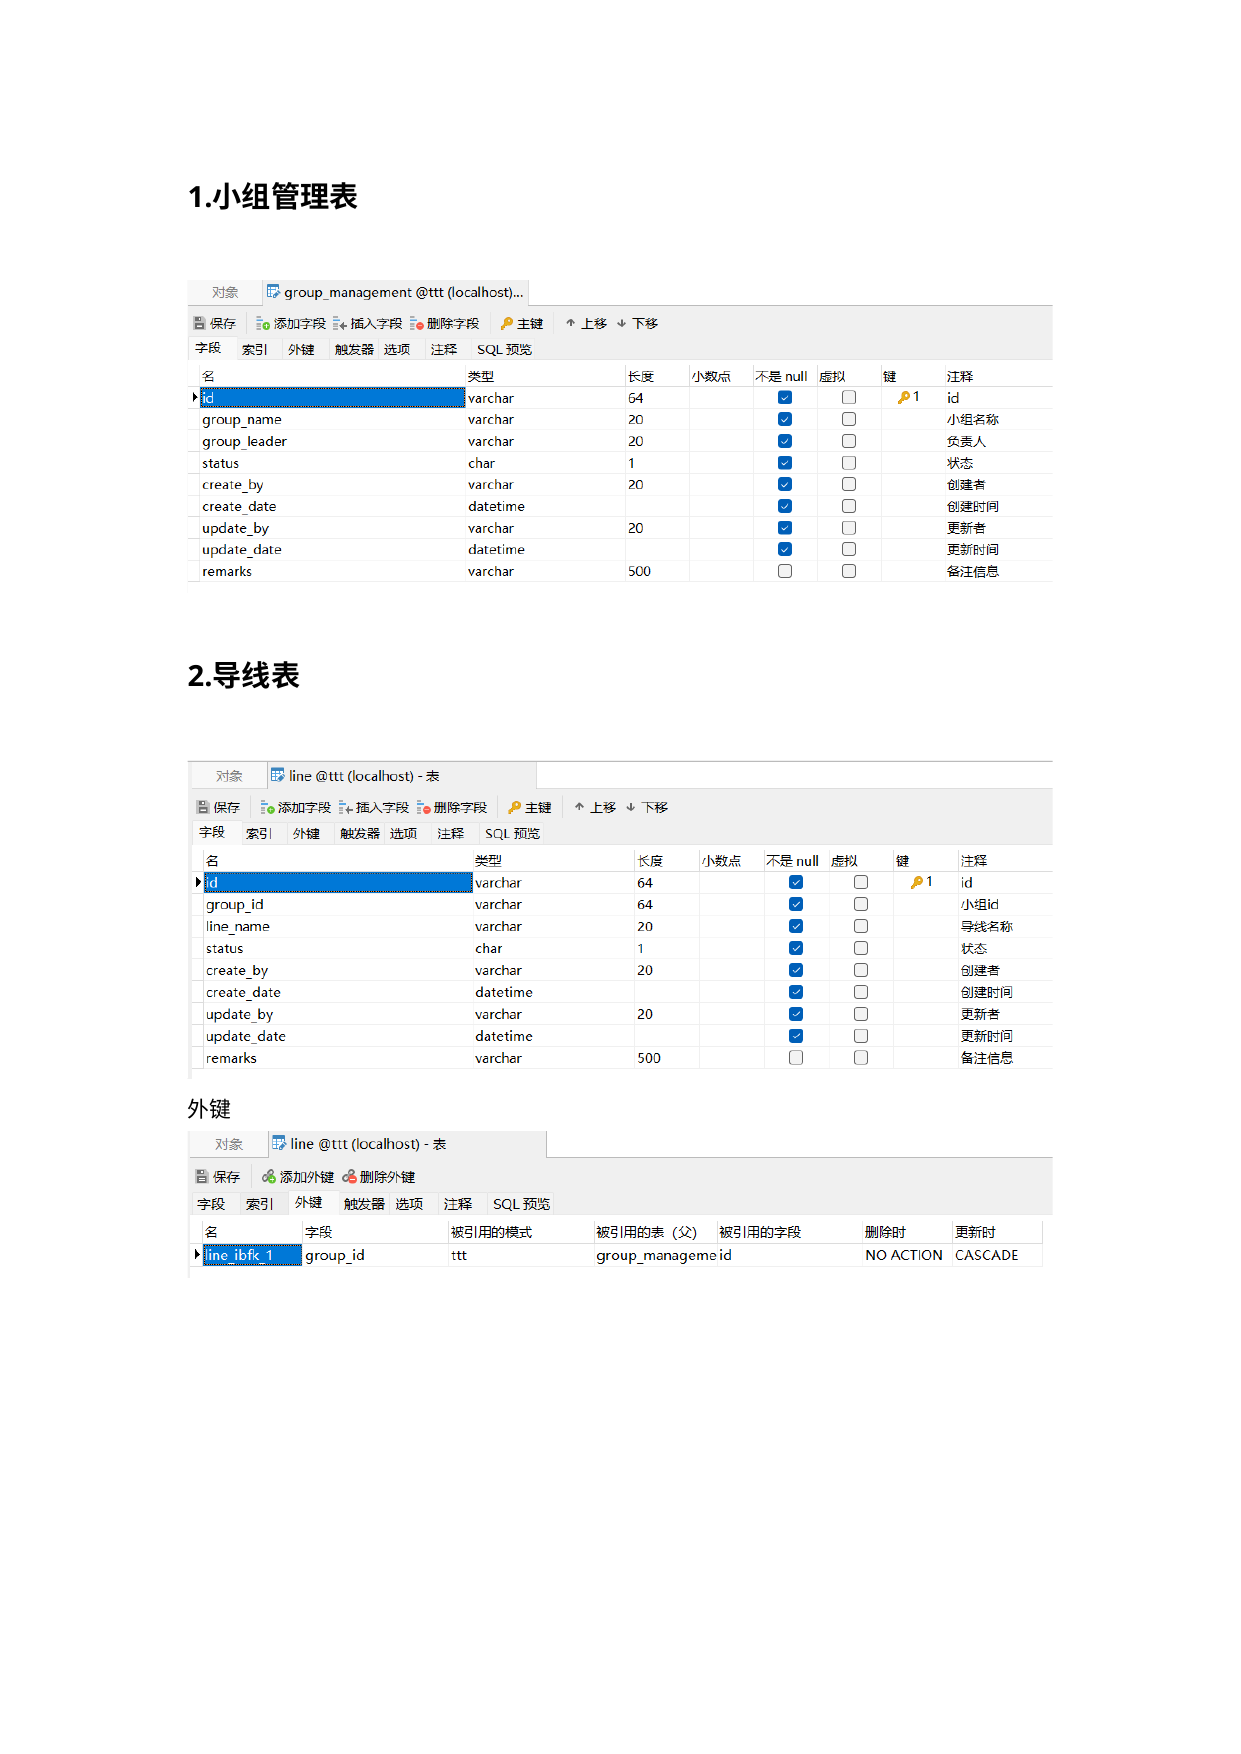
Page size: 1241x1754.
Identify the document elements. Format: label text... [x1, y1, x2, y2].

picture [187, 760, 1053, 1079]
picture [187, 1131, 1053, 1278]
text 外键 [187, 1091, 1053, 1124]
subtitle 2.导线表 [187, 641, 1053, 706]
subtitle 1.小组管理表 [187, 162, 1053, 227]
picture [187, 280, 1053, 593]
